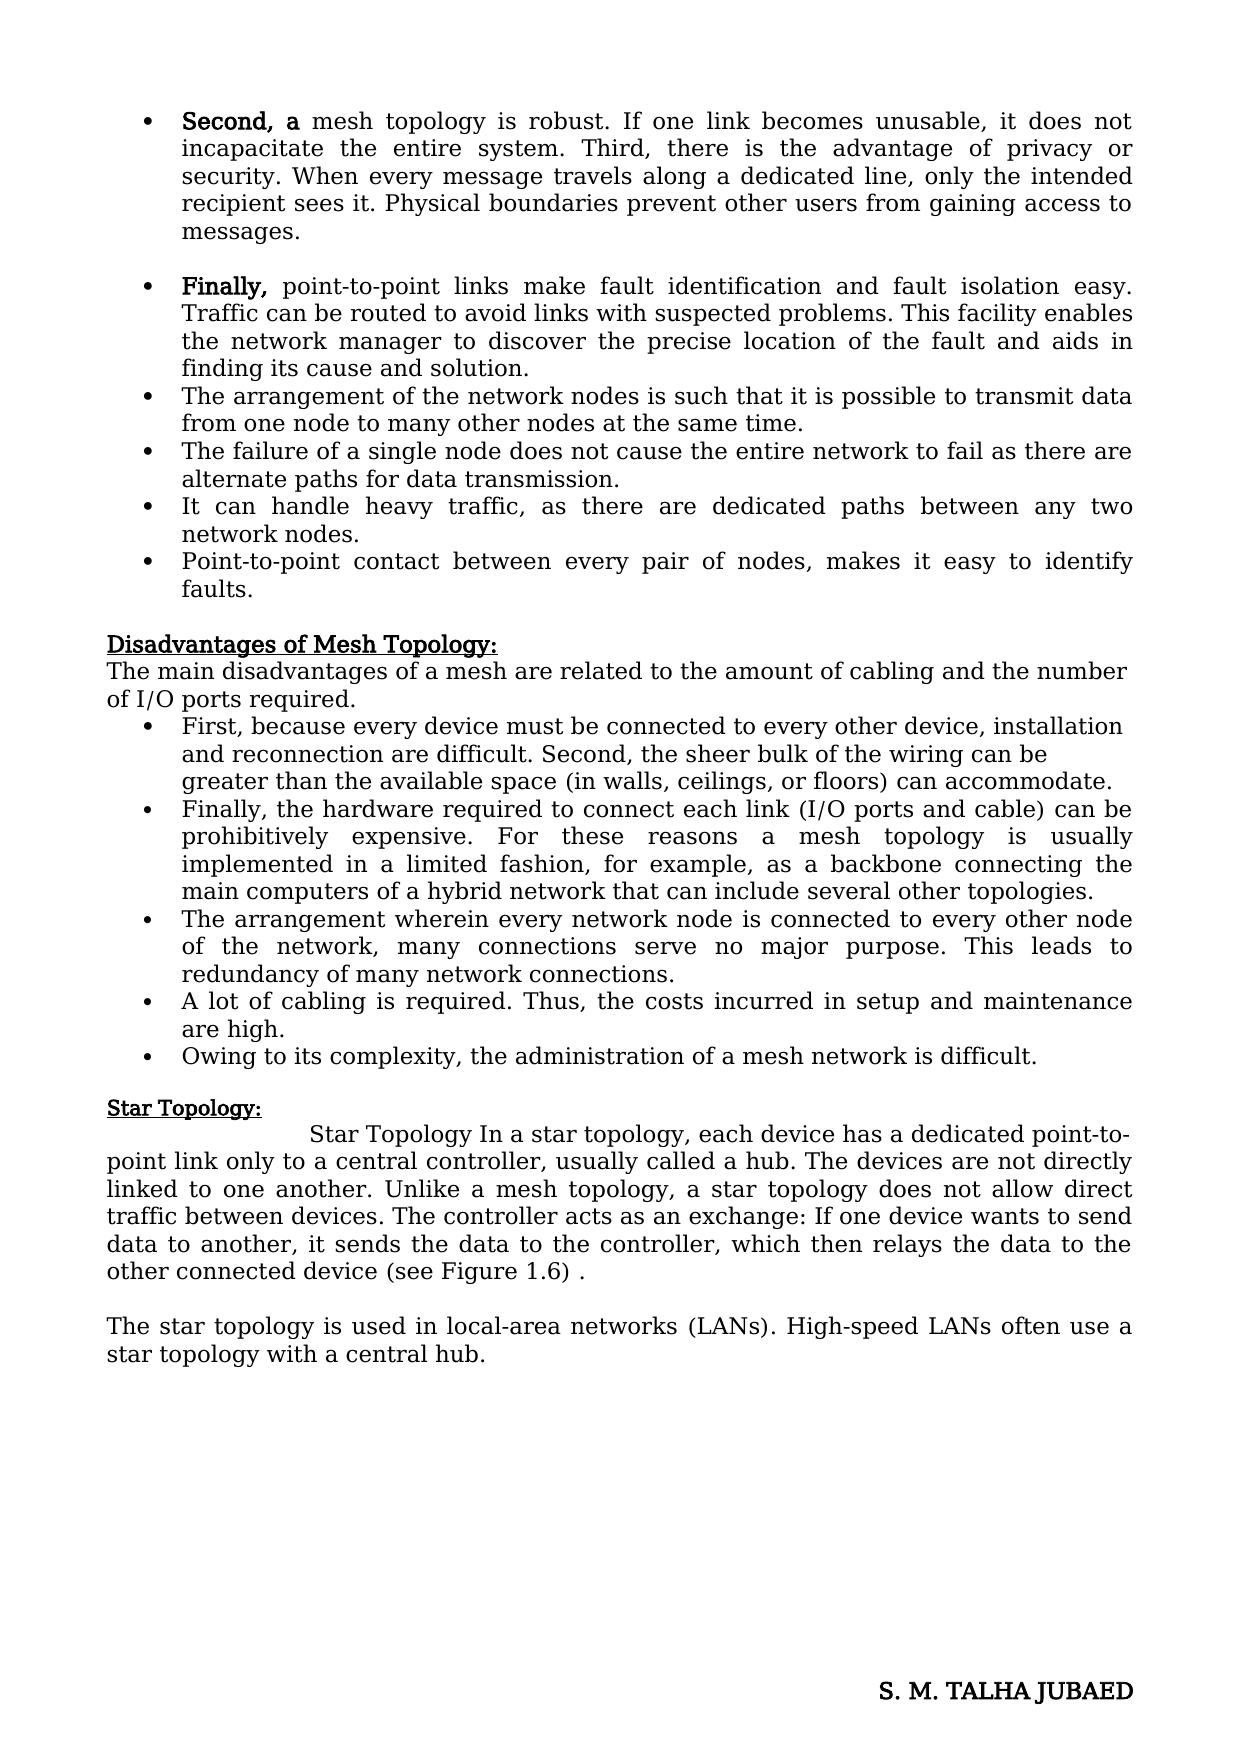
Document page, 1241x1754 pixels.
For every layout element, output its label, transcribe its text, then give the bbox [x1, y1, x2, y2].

text Star Topology In a star topology, each device has a dedicated point-to-point link only to a central controller, usually called a hub. The devices are not directly linked to one another. Unlike a mesh topology, a star topology does not allow direct traffic between devices. The controller acts as an exchange: If one device wants to send data to another, it sends the data to the controller, which then relays the data to the other connected device (see Figure 1.6) . [106, 1119, 1134, 1284]
list A lot of cabling is required. Thus, the costs incurred in setup and maintenance are high. [144, 987, 1134, 1042]
text Star Topology: [106, 1094, 1134, 1119]
list Owing to its complexity, the administration of a mesh network is difficult. [144, 1042, 1134, 1069]
list Finally, the hardware required to connect each link (I/O ports and cable) can be prohibitively expensive. For these reasons a mesh topology is usually implemented in a limited fashion, for example, as a backbone connecting the main computers of a hybrid network that can include several other topologies. [144, 794, 1134, 904]
list The arrangement of the network nodes is such that it is possible to transmit data from one node to many other nodes at the same time. [144, 382, 1134, 437]
text Disadvantages of Mesh Topology: [106, 629, 1134, 657]
list Second, a mesh topology is robust. If one link becomes unusable, it does not incapacitate the entire system. Third, there is the advantage of privacy or security. When every message travels along a dedicated line, only the intended recipient sees it. Physical boundaries prevent other users from gaining access to messages. [144, 106, 1134, 244]
list It can handle heavy traffic, as there are dedicated paths between any two network nodes. [144, 492, 1134, 547]
list Point-to-point contact between every pair of nodes, makes it easy to identify faults. [144, 547, 1134, 602]
list Finally, point-to-point links make fault identification and fault isolation easy. Traffic can be routed to avoid links with suspected problems. This facility enables the network manager to discover the precise location of the fault and aids in finding its cause and solution. [144, 271, 1134, 382]
list First, because every device must be connected to every other device, installation and reconnection are difficult. Second, the sheer bulk of the wiring can be greater than the available space (in walls, ceilings, or floors) can accommodate. [144, 712, 1134, 794]
text The main disadvantages of a mesh are related to the amount of cabling and the number of I/O ports required. [106, 657, 1134, 712]
text The star topology is used in local-area networks (LANs). High-speed LANs often use a star topology with a central hub. [106, 1312, 1134, 1367]
list The failure of a single node does not cause the entire network to fail as there are alternate paths for data transmission. [144, 437, 1134, 492]
list The arrangement wherein every network node is connected to every other node of the network, many connections serve no major purpose. This leads to redundancy of many network connections. [144, 904, 1134, 987]
